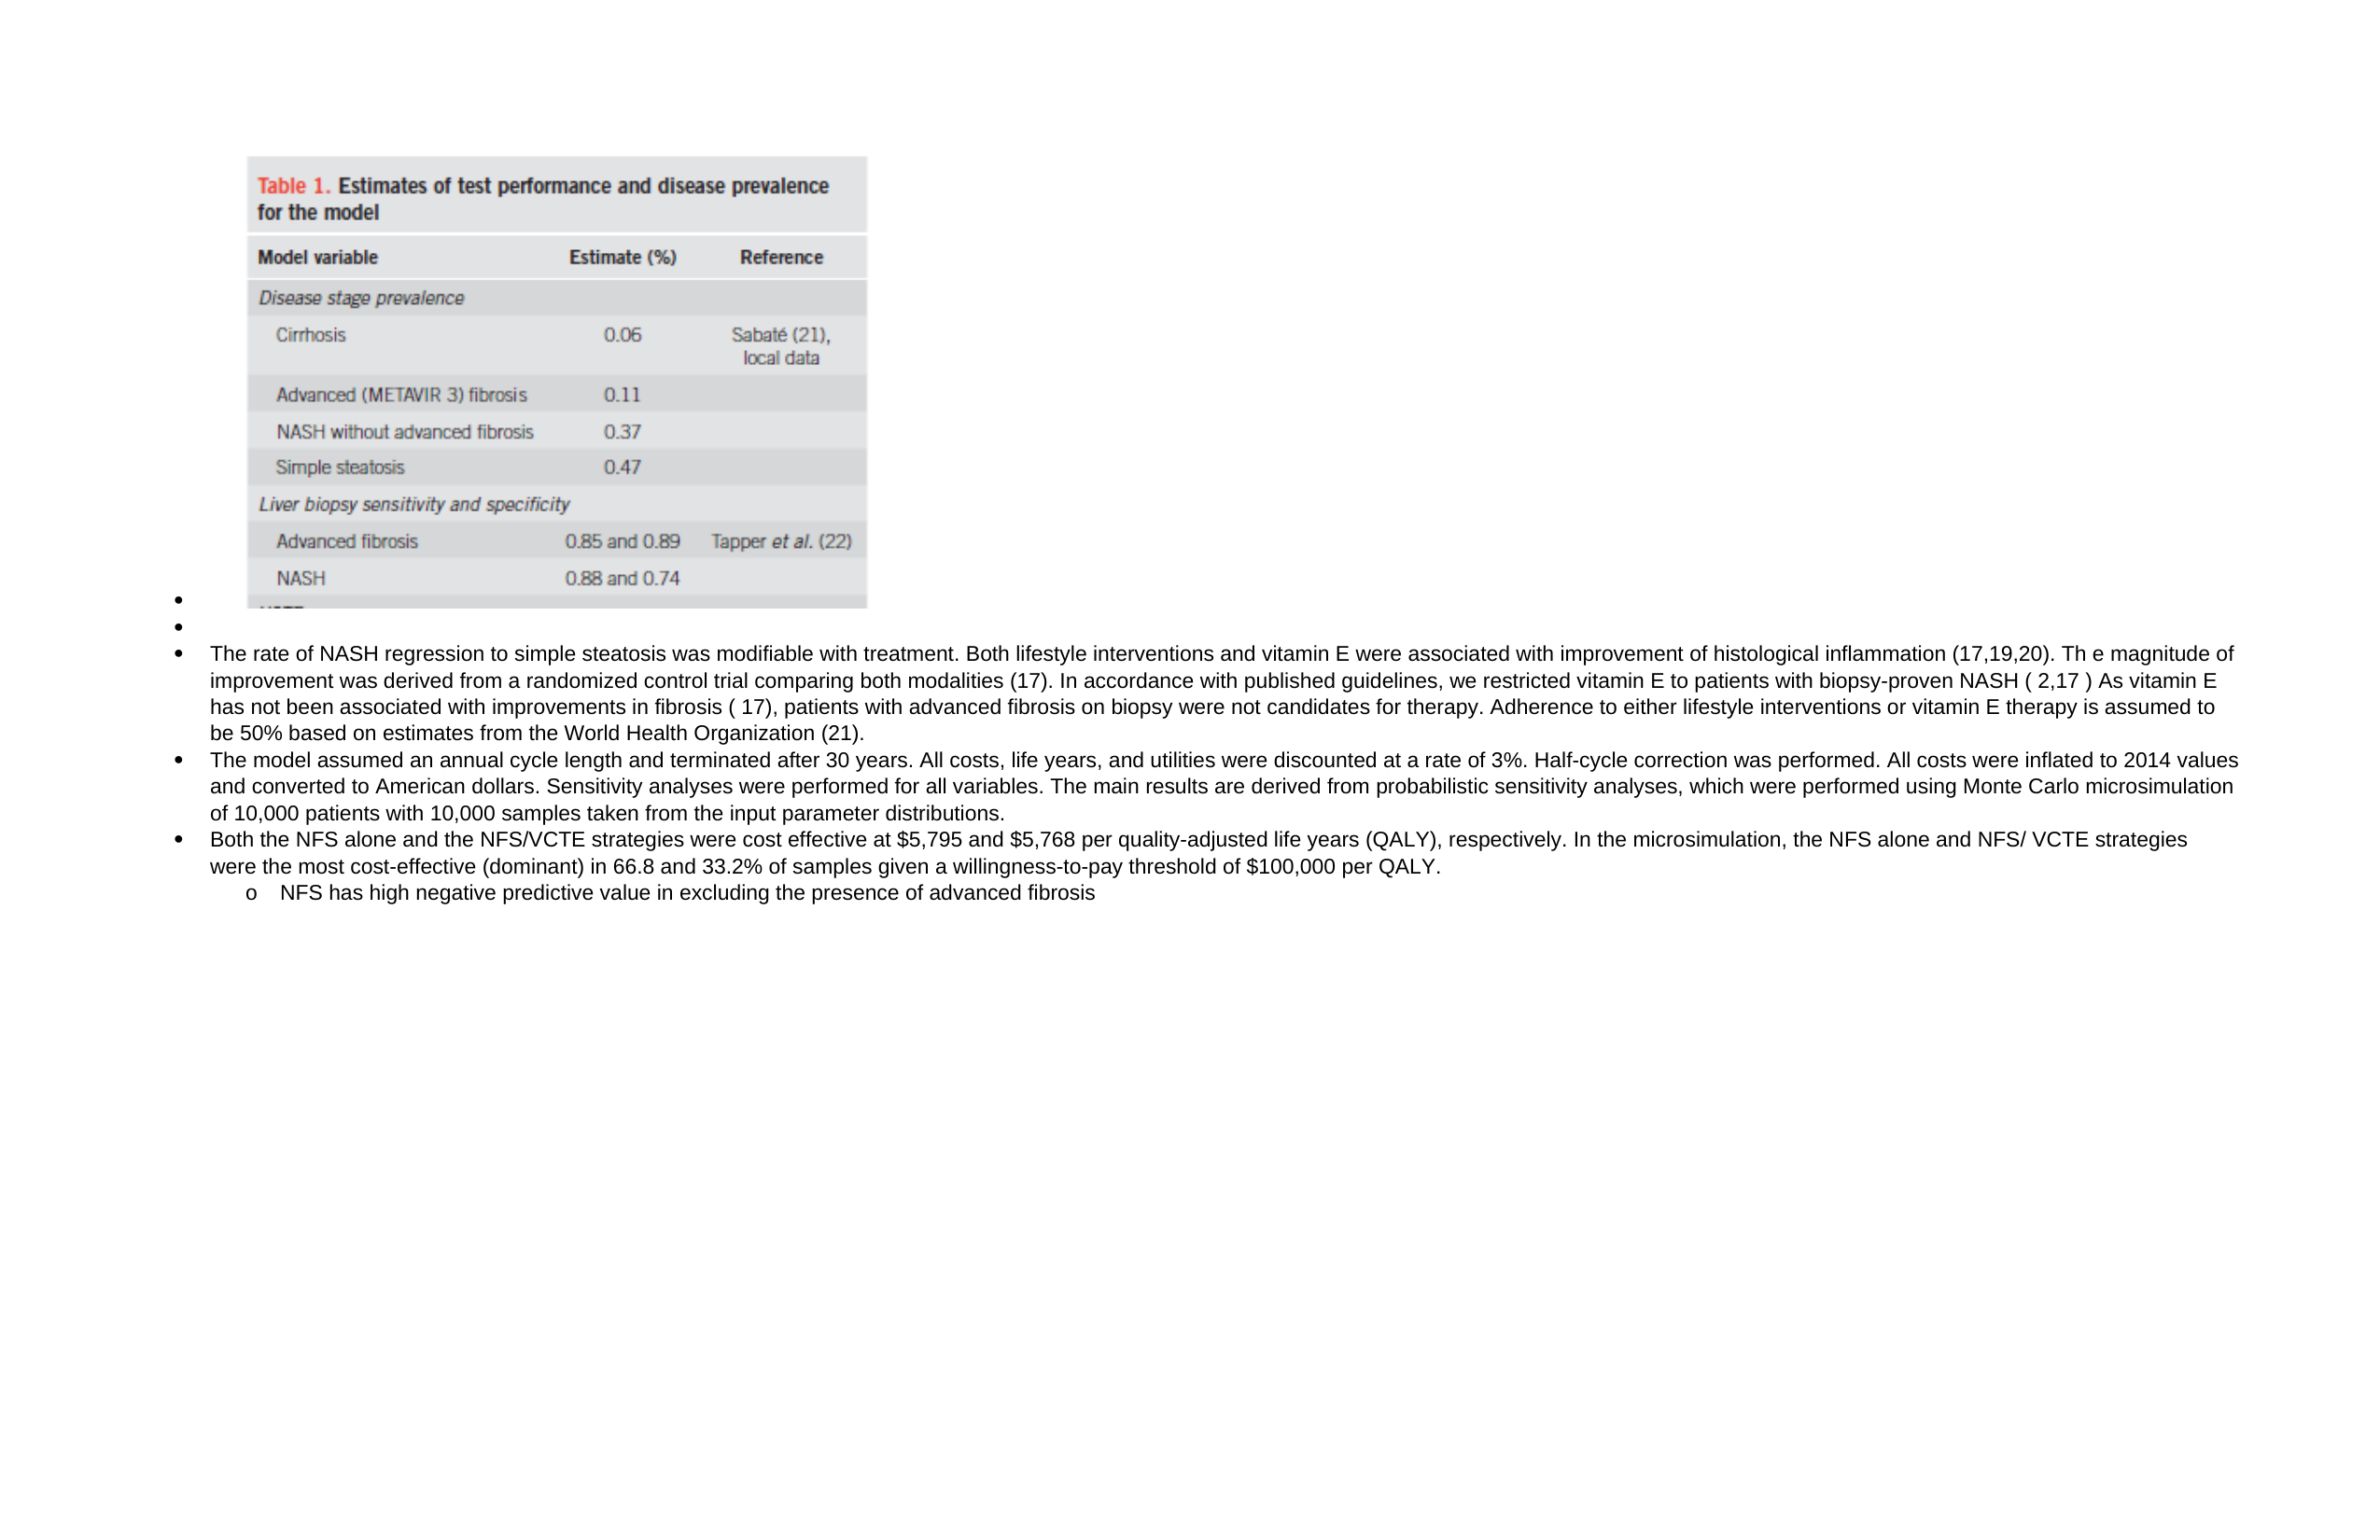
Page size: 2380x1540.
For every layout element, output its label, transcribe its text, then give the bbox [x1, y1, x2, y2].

list Both the NFS alone and the NFS/VCTE strategies were cost effective at $5,795 and $5,768 per quality-adjusted life years (QALY), respectively. In the microsimulation, the NFS alone and NFS/ VCTE strategies were the most cost-effective (dominant) in 66.8 and 33.2% of samples given a willingness-to-pay threshold of $100,000 per QALY. [175, 827, 2240, 878]
picture [210, 140, 891, 609]
list The rate of NASH regression to simple steatosis was modifiable with treatment. Both lifestyle interventions and vitamin E were associated with improvement of histological inflammation (17,19,20). Th e magnitude of improvement was derived from a randomized control trial comparing both modalities (17). In accordance with published guidelines, we restricted vitamin E to patients with biopsy-proven NASH ( 2,17 ) As vitamin E has not been associated with improvements in fibrosis ( 17), patients with advanced fibrosis on biopsy were not candidates for therapy. Adherence to either lifestyle interventions or vitamin E therapy is assumed to be 50% based on estimates from the World Health Organization (21). [175, 641, 2240, 746]
list The model assumed an annual cycle length and terminated after 30 years. All costs, life years, and utilities were discounted at a rate of 3%. Half-cycle correction was performed. All costs were inflated to 2014 values and converted to American dollars. Sensitivity analyses were performed for all variables. The main results are derived from probabilistic sensitivity analyses, which were performed using Monte Carlo microsimulation of 10,000 patients with 10,000 samples taken from the input parameter distributions. [175, 748, 2240, 825]
list NFS has high negative predictive value in excluding the presence of advanced fibrosis [245, 880, 2240, 906]
